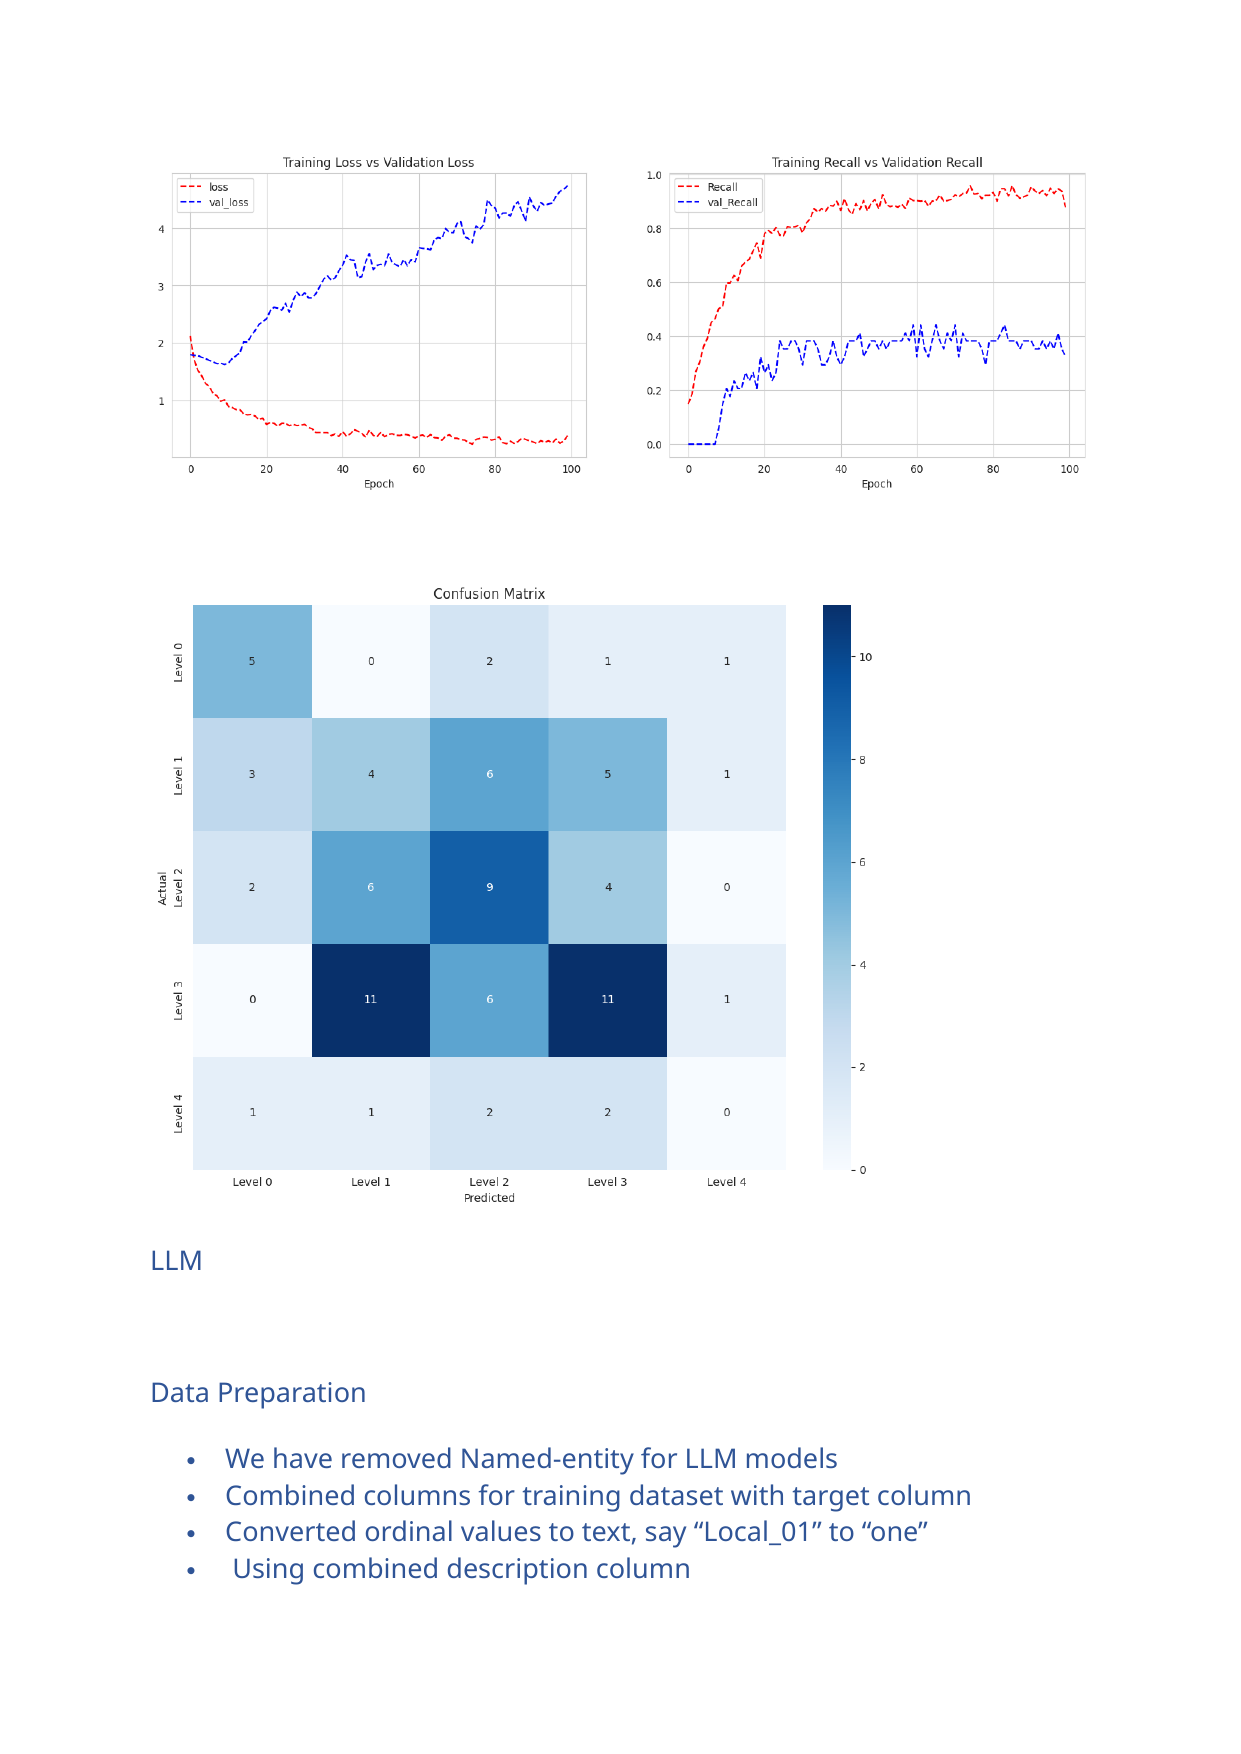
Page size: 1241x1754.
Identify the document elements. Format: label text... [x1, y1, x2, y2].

picture [150, 150, 1091, 496]
text LLM [150, 1241, 1090, 1278]
list Using combined description column [187, 1550, 1090, 1587]
list We have removed Named-entity for LLM models [187, 1439, 1090, 1476]
picture [150, 579, 880, 1212]
text Data Preparation [150, 1373, 1090, 1410]
list Converted ordinal values to text, say “Local_01” to “one” [187, 1513, 1090, 1550]
list Combined columns for training dataset with target column [187, 1476, 1090, 1513]
